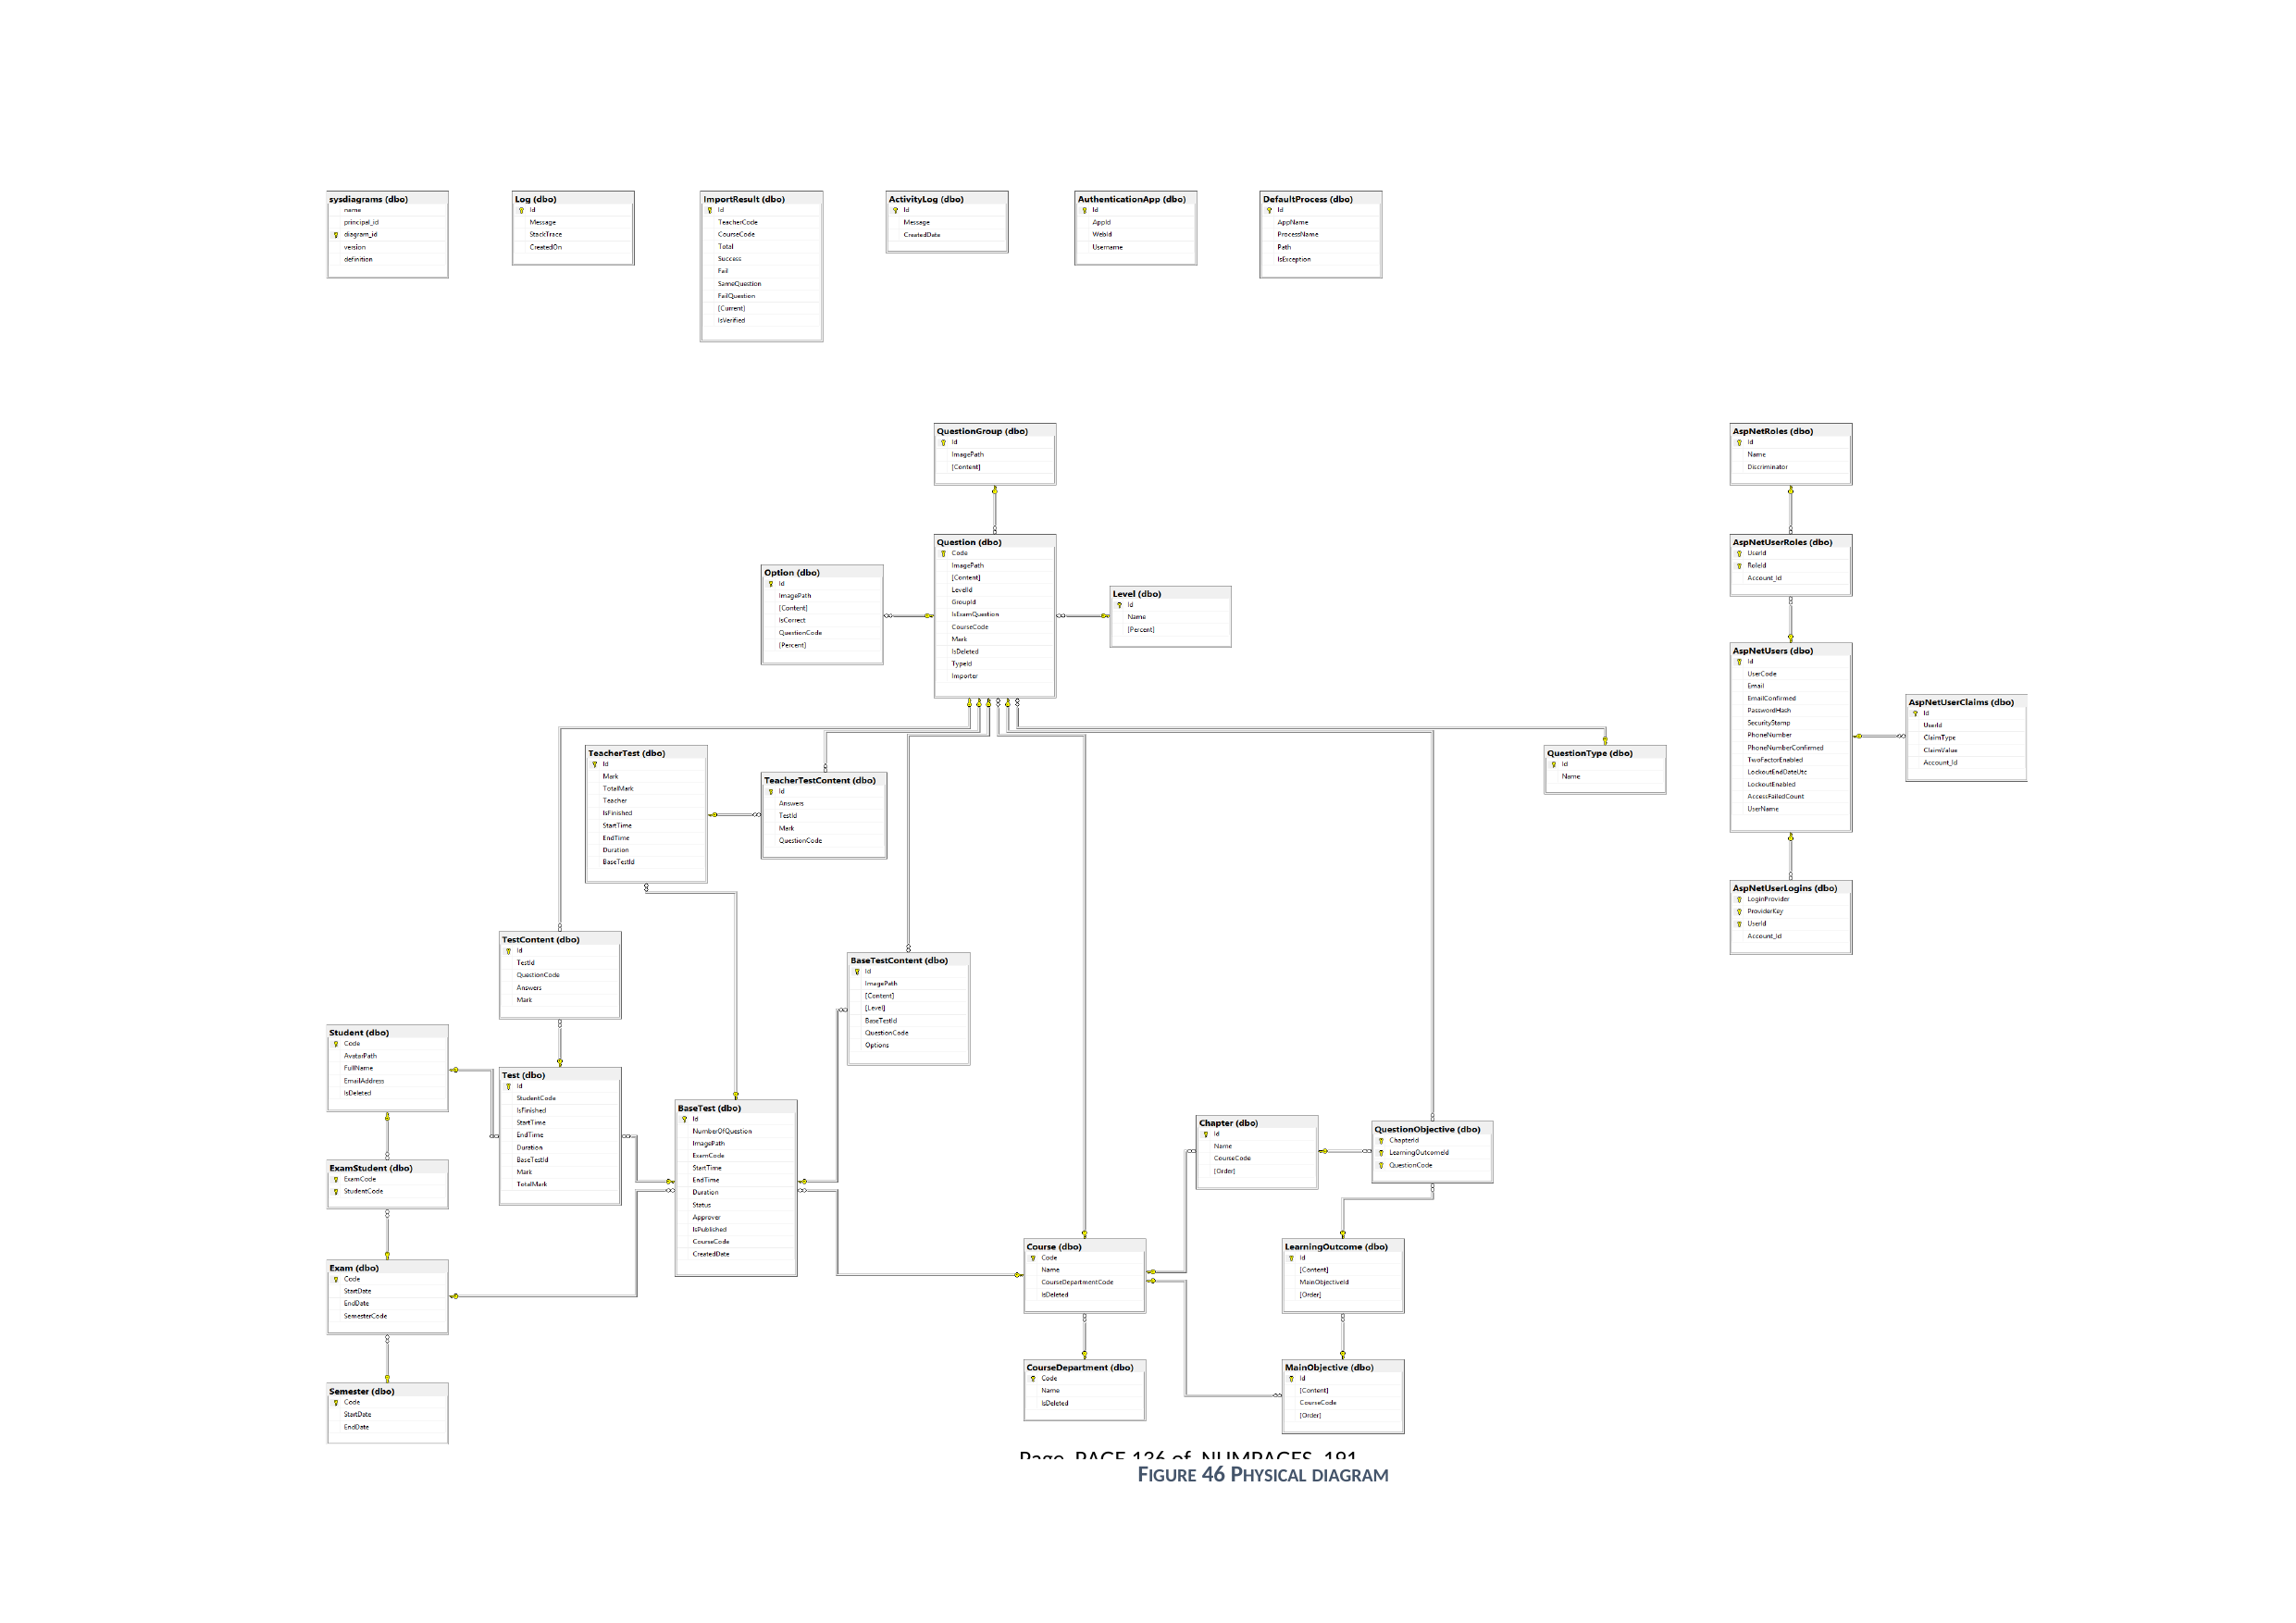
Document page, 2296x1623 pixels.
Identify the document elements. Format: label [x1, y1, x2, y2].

picture [326, 191, 2028, 1444]
